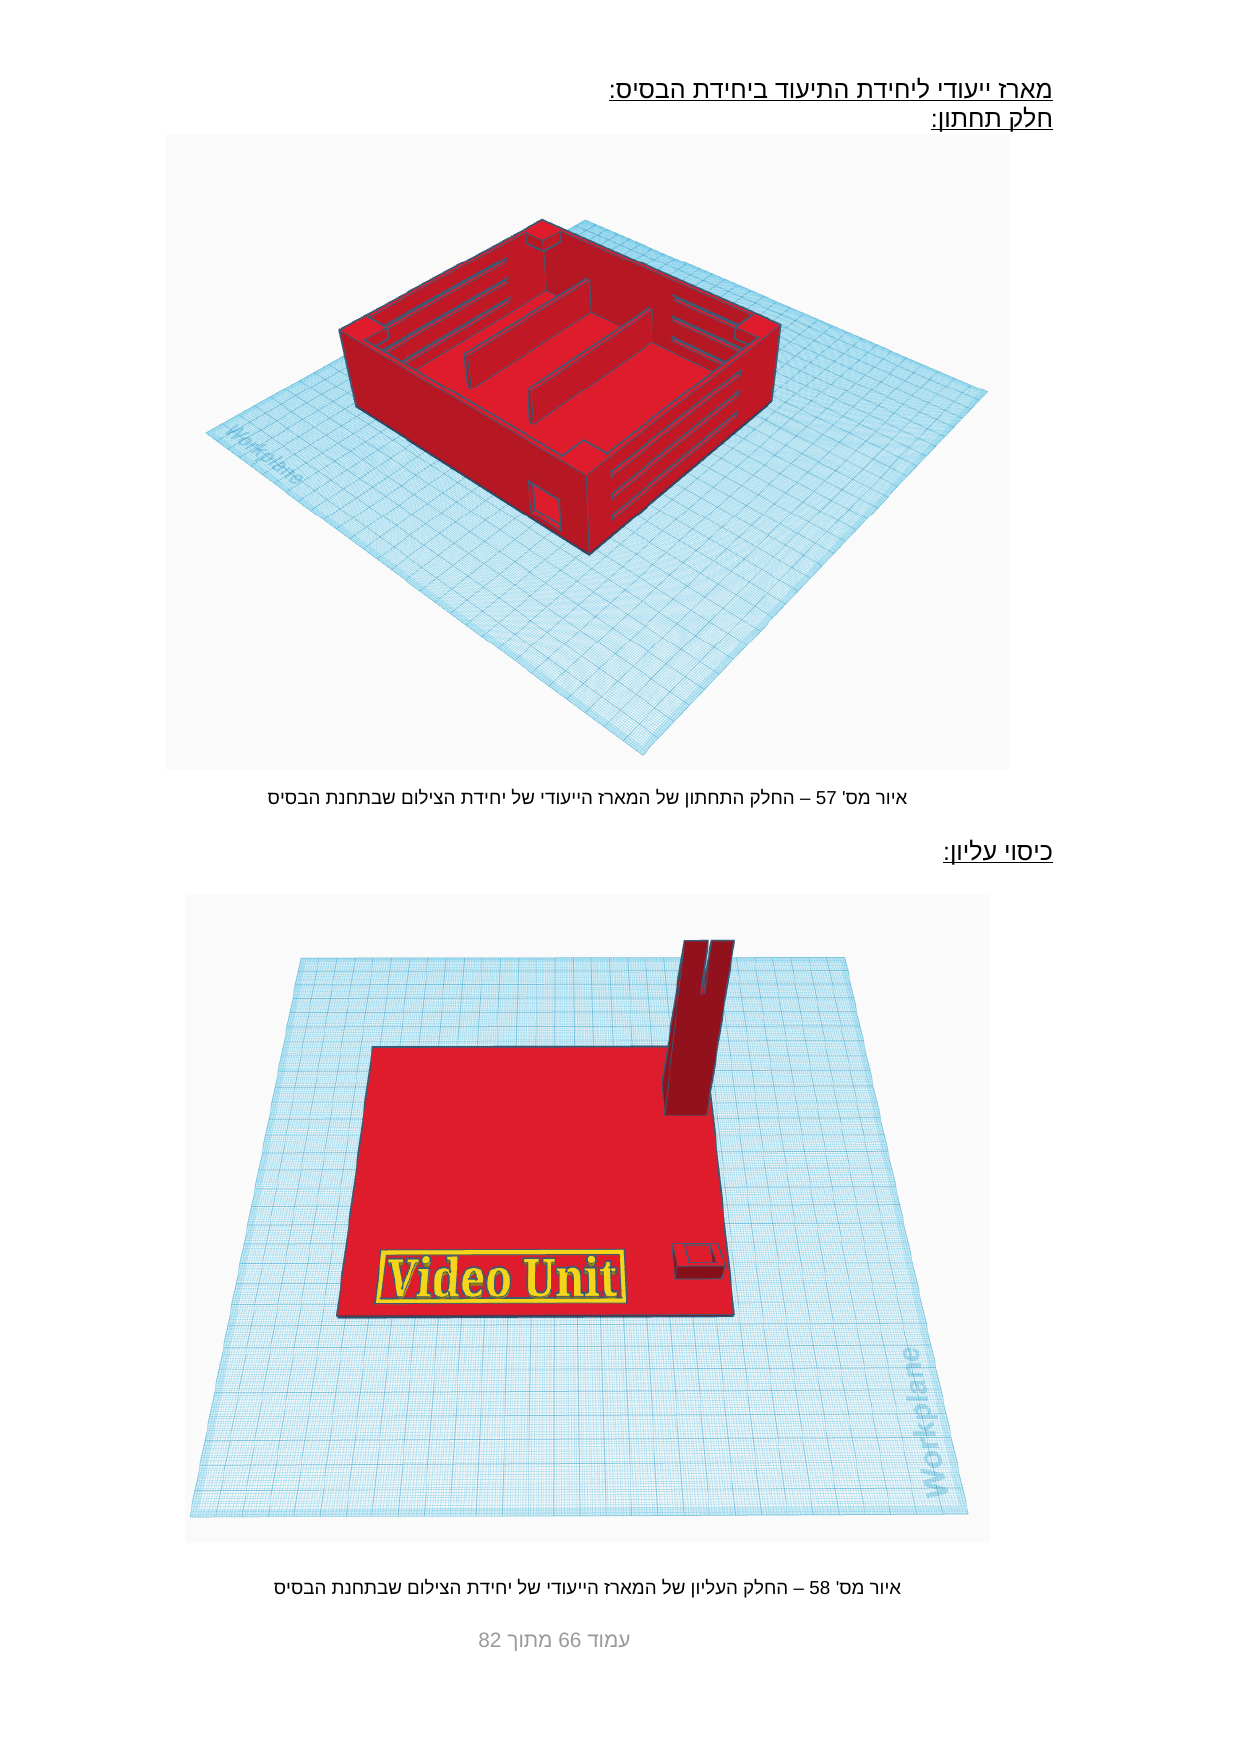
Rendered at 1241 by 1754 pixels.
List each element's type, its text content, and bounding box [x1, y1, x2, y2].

text איור מס' 58 – החלק העליון של המארז הייעודי של יחידת הצילום שבתחנת הבסיס [122, 1577, 1053, 1599]
text מארז ייעודי ליחידת התיעוד ביחידת הבסיס: [122, 75, 1053, 104]
text איור מס' 57 – החלק התחתון של המארז הייעודי של יחידת הצילום שבתחנת הבסיס [122, 787, 1053, 808]
picture [165, 134, 1010, 770]
text כיסוי עליון: [122, 837, 1053, 866]
text חלק תחתון: [122, 104, 1053, 132]
picture [184, 895, 990, 1543]
